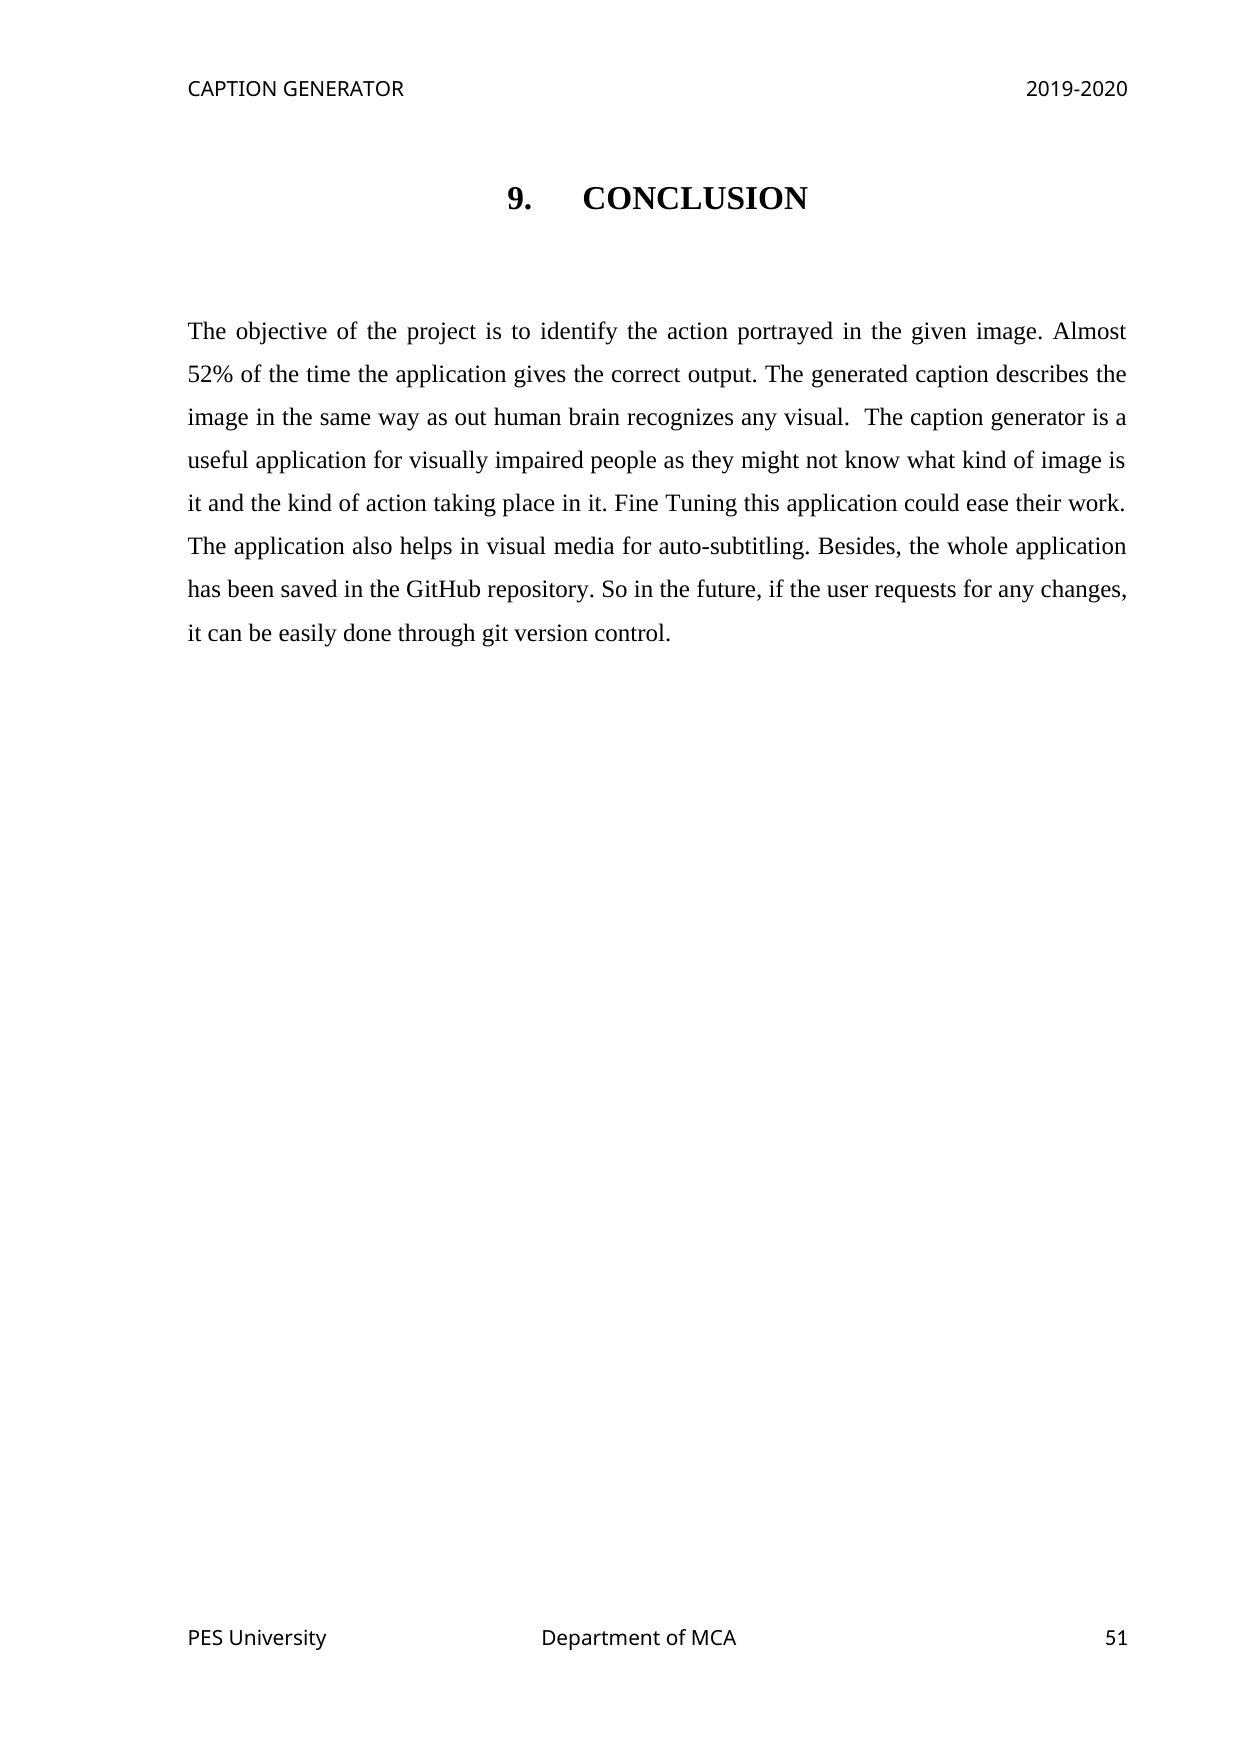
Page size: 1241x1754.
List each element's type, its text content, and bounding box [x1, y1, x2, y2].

list CONCLUSION [187, 178, 1128, 216]
text The objective of the project is to identify the action portrayed in the given image. Almost 52% of the time the application gives the correct output. The generated caption describes the image in the same way as out human brain recognizes any visual. The caption generator is a useful application for visually impaired people as they might not know what kind of image is it and the kind of action taking place in it. Fine Tuning this application could ease their work. The application also helps in visual media for auto-subtitling. Besides, the whole application has been saved in the GitHub repository. So in the future, if the user requests for any changes, it can be easily done through git version control. [187, 316, 1128, 646]
